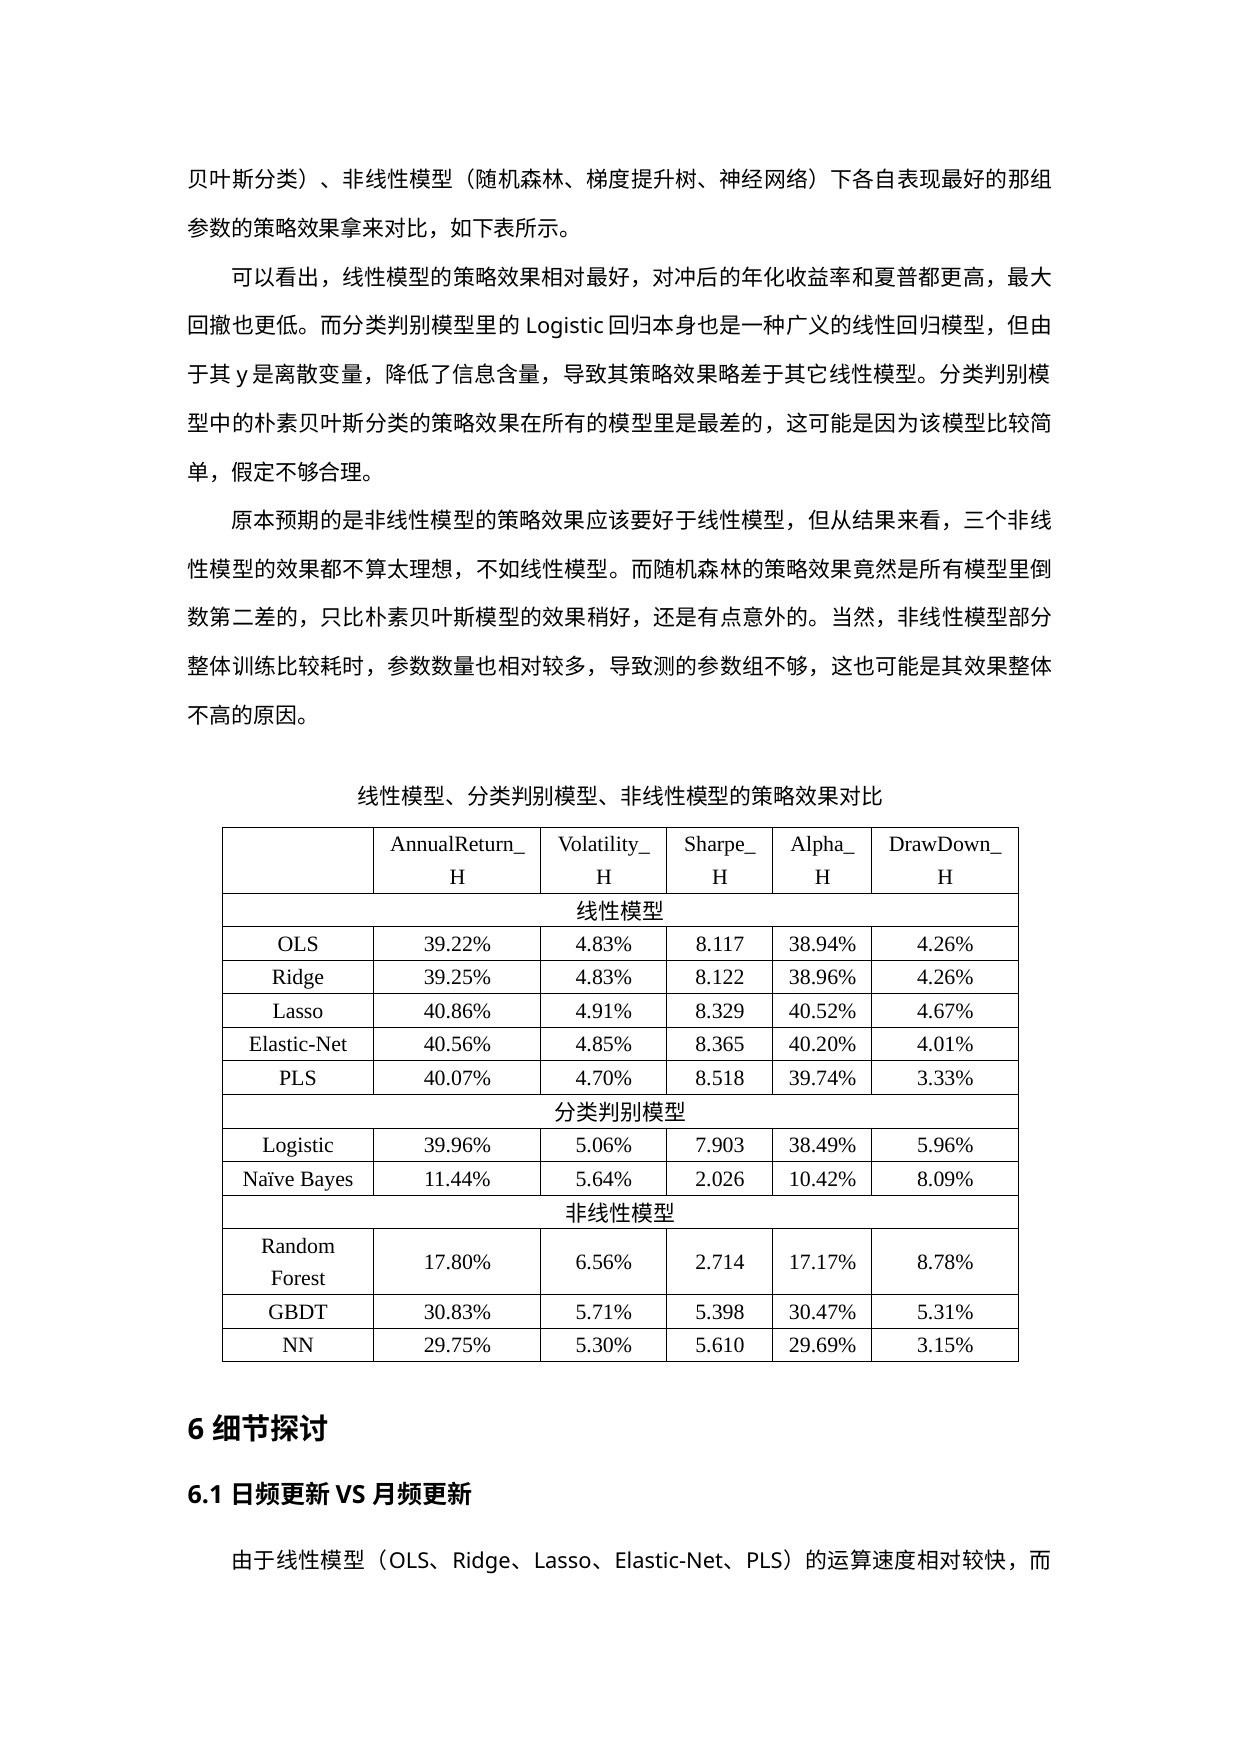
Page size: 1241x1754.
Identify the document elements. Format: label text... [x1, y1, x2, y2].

table_cell 29.75% [374, 1329, 540, 1361]
table_cell 5.96% [872, 1129, 1018, 1161]
table_cell 5.398 [667, 1295, 772, 1328]
table_cell 4.83% [541, 961, 666, 993]
table_cell 8.09% [872, 1162, 1018, 1194]
table_cell PLS [223, 1061, 373, 1094]
table_header AnnualReturn_H [374, 828, 540, 893]
table_cell 8.518 [667, 1061, 772, 1094]
table_cell 38.94% [773, 927, 871, 960]
table_cell NN [223, 1329, 373, 1361]
table_cell Ridge [223, 961, 373, 993]
text 可以看出，线性模型的策略效果相对最好，对冲后的年化收益率和夏普都更高，最大回撤也更低。而分类判别模型里的Logistic回归本身也是一种广义的线性回归模型，但由于其y是离散变量，降低了信息含量，导致其策略效果略差于其它线性模型。分类判别模型中的朴素贝叶斯分类的策略效果在所有的模型里是最差的，这可能是因为该模型比较简单，假定不够合理。 [187, 259, 1053, 487]
table_cell 40.56% [374, 1028, 540, 1060]
table_cell 39.96% [374, 1129, 540, 1161]
table_cell 17.17% [773, 1229, 871, 1294]
table_cell 8.78% [872, 1229, 1018, 1294]
text 线性模型、分类判别模型、非线性模型的策略效果对比 [187, 778, 1053, 811]
table_cell 4.91% [541, 994, 666, 1027]
table_cell OLS [223, 927, 373, 960]
table_cell 5.30% [541, 1329, 666, 1361]
table_cell 29.69% [773, 1329, 871, 1361]
table_header Sharpe_H [667, 828, 772, 893]
table_cell 40.52% [773, 994, 871, 1027]
table_cell 8.329 [667, 994, 772, 1027]
table_cell 4.85% [541, 1028, 666, 1060]
table_cell 4.67% [872, 994, 1018, 1027]
table_cell 2.026 [667, 1162, 772, 1194]
table_cell 分类判别模型 [223, 1095, 1018, 1127]
table_cell Logistic [223, 1129, 373, 1161]
table_cell Elastic-Net [223, 1028, 373, 1060]
table_cell 线性模型 [223, 894, 1018, 926]
table_cell 39.22% [374, 927, 540, 960]
table_cell 38.96% [773, 961, 871, 993]
table_cell 非线性模型 [223, 1196, 1018, 1228]
table_cell 38.49% [773, 1129, 871, 1161]
table_cell Lasso [223, 994, 373, 1027]
table_cell 40.07% [374, 1061, 540, 1094]
text 原本预期的是非线性模型的策略效果应该要好于线性模型，但从结果来看，三个非线性模型的效果都不算太理想，不如线性模型。而随机森林的策略效果竟然是所有模型里倒数第二差的，只比朴素贝叶斯模型的效果稍好，还是有点意外的。当然，非线性模型部分整体训练比较耗时，参数数量也相对较多，导致测的参数组不够，这也可能是其效果整体不高的原因。 [187, 502, 1053, 730]
table_cell 17.80% [374, 1229, 540, 1294]
table_cell 5.610 [667, 1329, 772, 1361]
table_cell 4.26% [872, 927, 1018, 960]
table_header [223, 828, 373, 893]
subtitle 6.1 日频更新 VS 月频更新 [187, 1460, 1053, 1525]
table_cell 39.25% [374, 961, 540, 993]
table_cell 40.86% [374, 994, 540, 1027]
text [187, 162, 1053, 243]
table_cell Naïve Bayes [223, 1162, 373, 1194]
subtitle 6 细节探讨 [187, 1395, 1053, 1460]
table_cell 5.31% [872, 1295, 1018, 1328]
table_cell GBDT [223, 1295, 373, 1328]
table_cell 5.64% [541, 1162, 666, 1194]
table_cell 5.06% [541, 1129, 666, 1161]
table_header DrawDown_H [872, 828, 1018, 893]
table_cell 8.365 [667, 1028, 772, 1060]
table_cell 4.83% [541, 927, 666, 960]
table_cell 11.44% [374, 1162, 540, 1194]
table_cell 30.47% [773, 1295, 871, 1328]
table_cell 5.71% [541, 1295, 666, 1328]
table_cell 3.33% [872, 1061, 1018, 1094]
table_cell 30.83% [374, 1295, 540, 1328]
table_cell 40.20% [773, 1028, 871, 1060]
table_cell 8.122 [667, 961, 772, 993]
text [187, 1543, 1053, 1575]
table_cell 3.15% [872, 1329, 1018, 1361]
table_header Volatility_H [541, 828, 666, 893]
table_cell 10.42% [773, 1162, 871, 1194]
table_cell 7.903 [667, 1129, 772, 1161]
table_cell 8.117 [667, 927, 772, 960]
table_cell 4.01% [872, 1028, 1018, 1060]
table_cell 6.56% [541, 1229, 666, 1294]
table_cell 4.70% [541, 1061, 666, 1094]
table_cell 2.714 [667, 1229, 772, 1294]
table_cell 4.26% [872, 961, 1018, 993]
table_cell 39.74% [773, 1061, 871, 1094]
table_header Alpha_H [773, 828, 871, 893]
table_cell Random Forest [223, 1229, 373, 1294]
